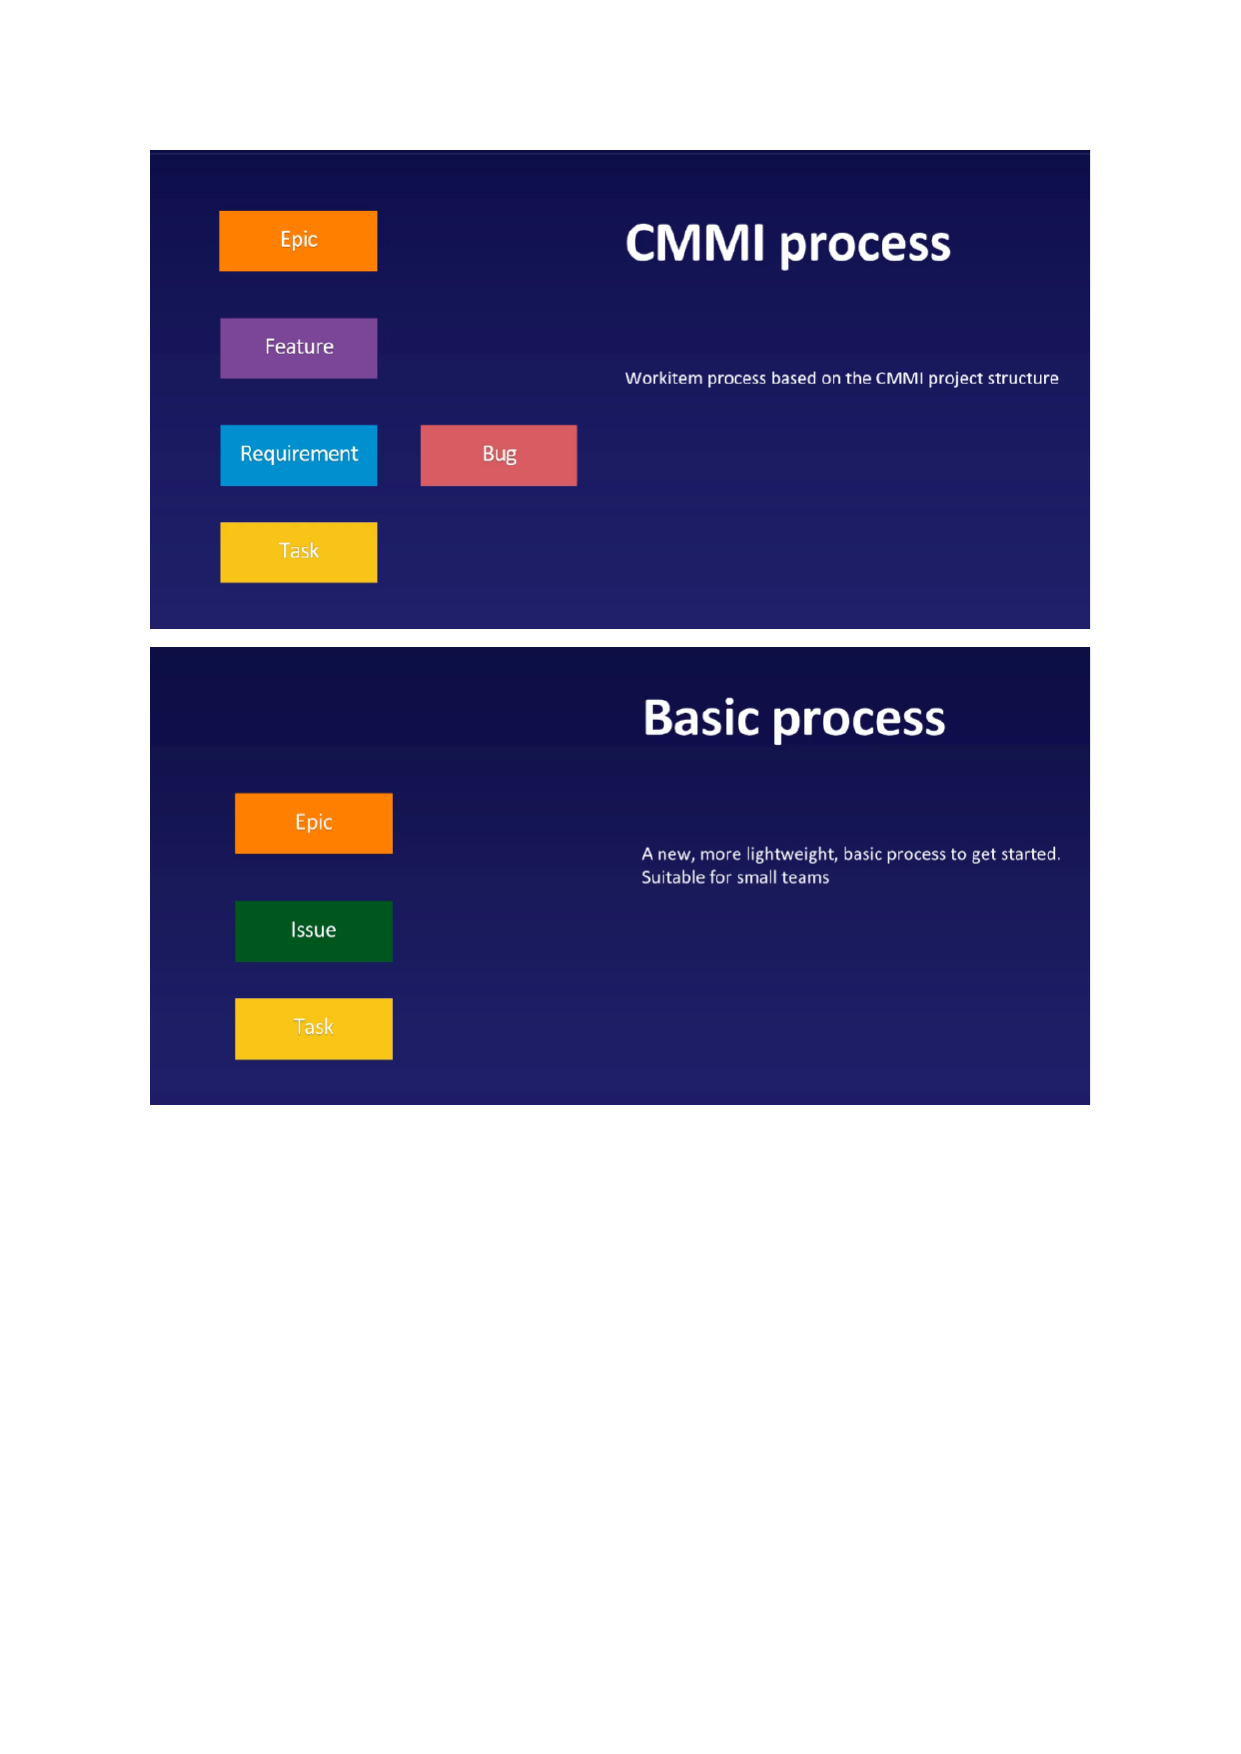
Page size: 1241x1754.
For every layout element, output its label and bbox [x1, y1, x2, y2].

picture [150, 647, 1091, 1105]
picture [150, 150, 1091, 629]
